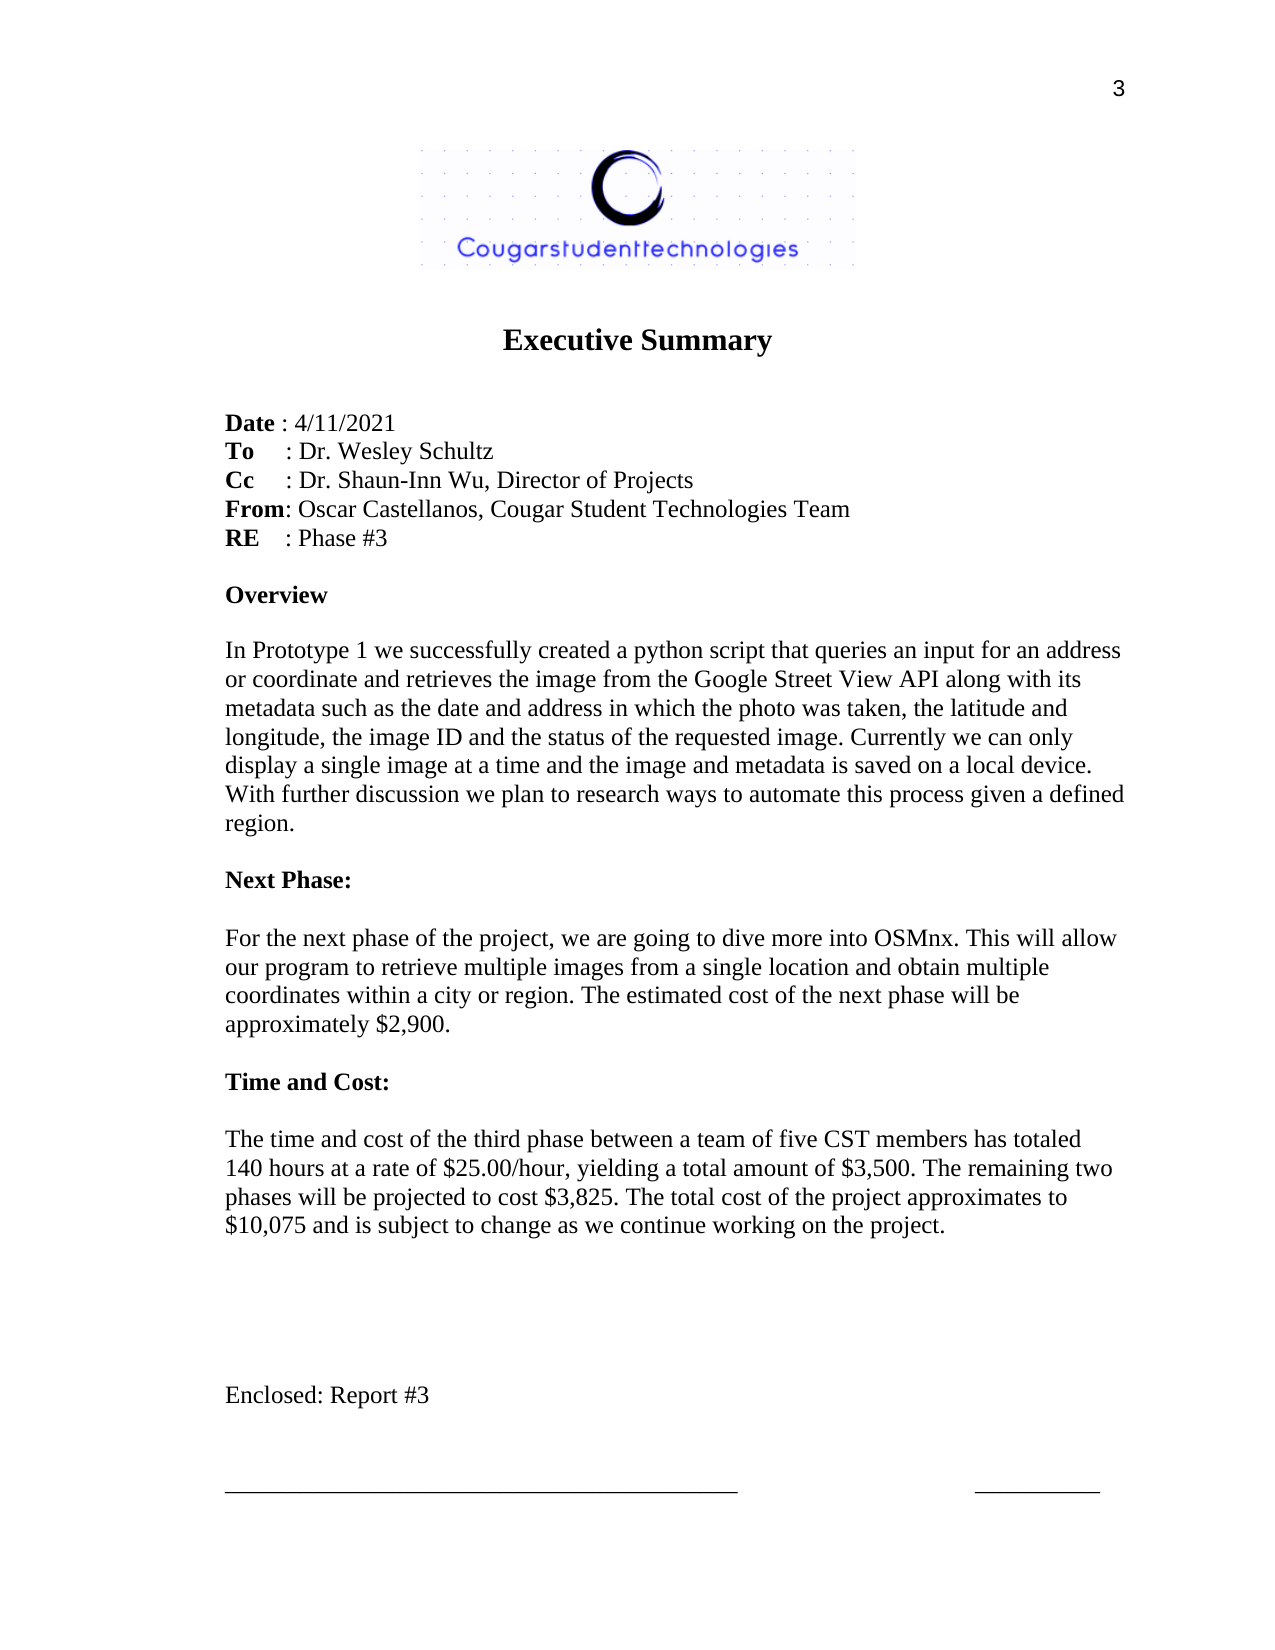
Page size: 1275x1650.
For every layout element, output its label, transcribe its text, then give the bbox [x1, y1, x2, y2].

text _________________________________________ __________ [150, 1467, 1125, 1495]
text Time and Cost: [150, 1067, 1125, 1095]
subtitle Executive Summary [150, 183, 1125, 357]
text To : Dr. Wesley Schultz [150, 436, 1125, 465]
text From: Oscar Castellanos, Cougar Student Technologies Team [150, 494, 1125, 523]
picture [418, 150, 856, 270]
text The time and cost of the third phase between a team of five CST members has totaled 140 hours at a rate of $25.00/hour, yielding a total amount of $3,500. The remaining two phases will be projected to cost $3,825. The total cost of the project approximates to $10,075 and is subject to change as we continue working on the project. [225, 1124, 1125, 1239]
text Next Phase: [225, 865, 1125, 894]
text RE : Phase #3 [225, 523, 1125, 551]
text Cc : Dr. Shaun-Inn Wu, Director of Projects [150, 465, 1125, 494]
text For the next phase of the project, we are going to dive more into OSMnx. This will allow our program to retrieve multiple images from a single location and obtain multiple coordinates within a city or region. The estimated cost of the next phase will be approximately $2,900. [225, 923, 1125, 1038]
text Overview [150, 580, 1125, 609]
text Enclosed: Report #3 [150, 1380, 1125, 1409]
text In Prototype 1 we successfully created a python script that queries an input for an address or coordinate and retrieves the image from the Google Street View API along with its metadata such as the date and address in which the photo was taken, the latitude and longitude, the image ID and the status of the requested image. Currently we can only display a single image at a time and the image and metadata is saved on a local device. With further discussion we plan to research ways to automate this process given a defined region. [225, 635, 1125, 837]
text Date : 4/11/2021 [150, 408, 1125, 436]
